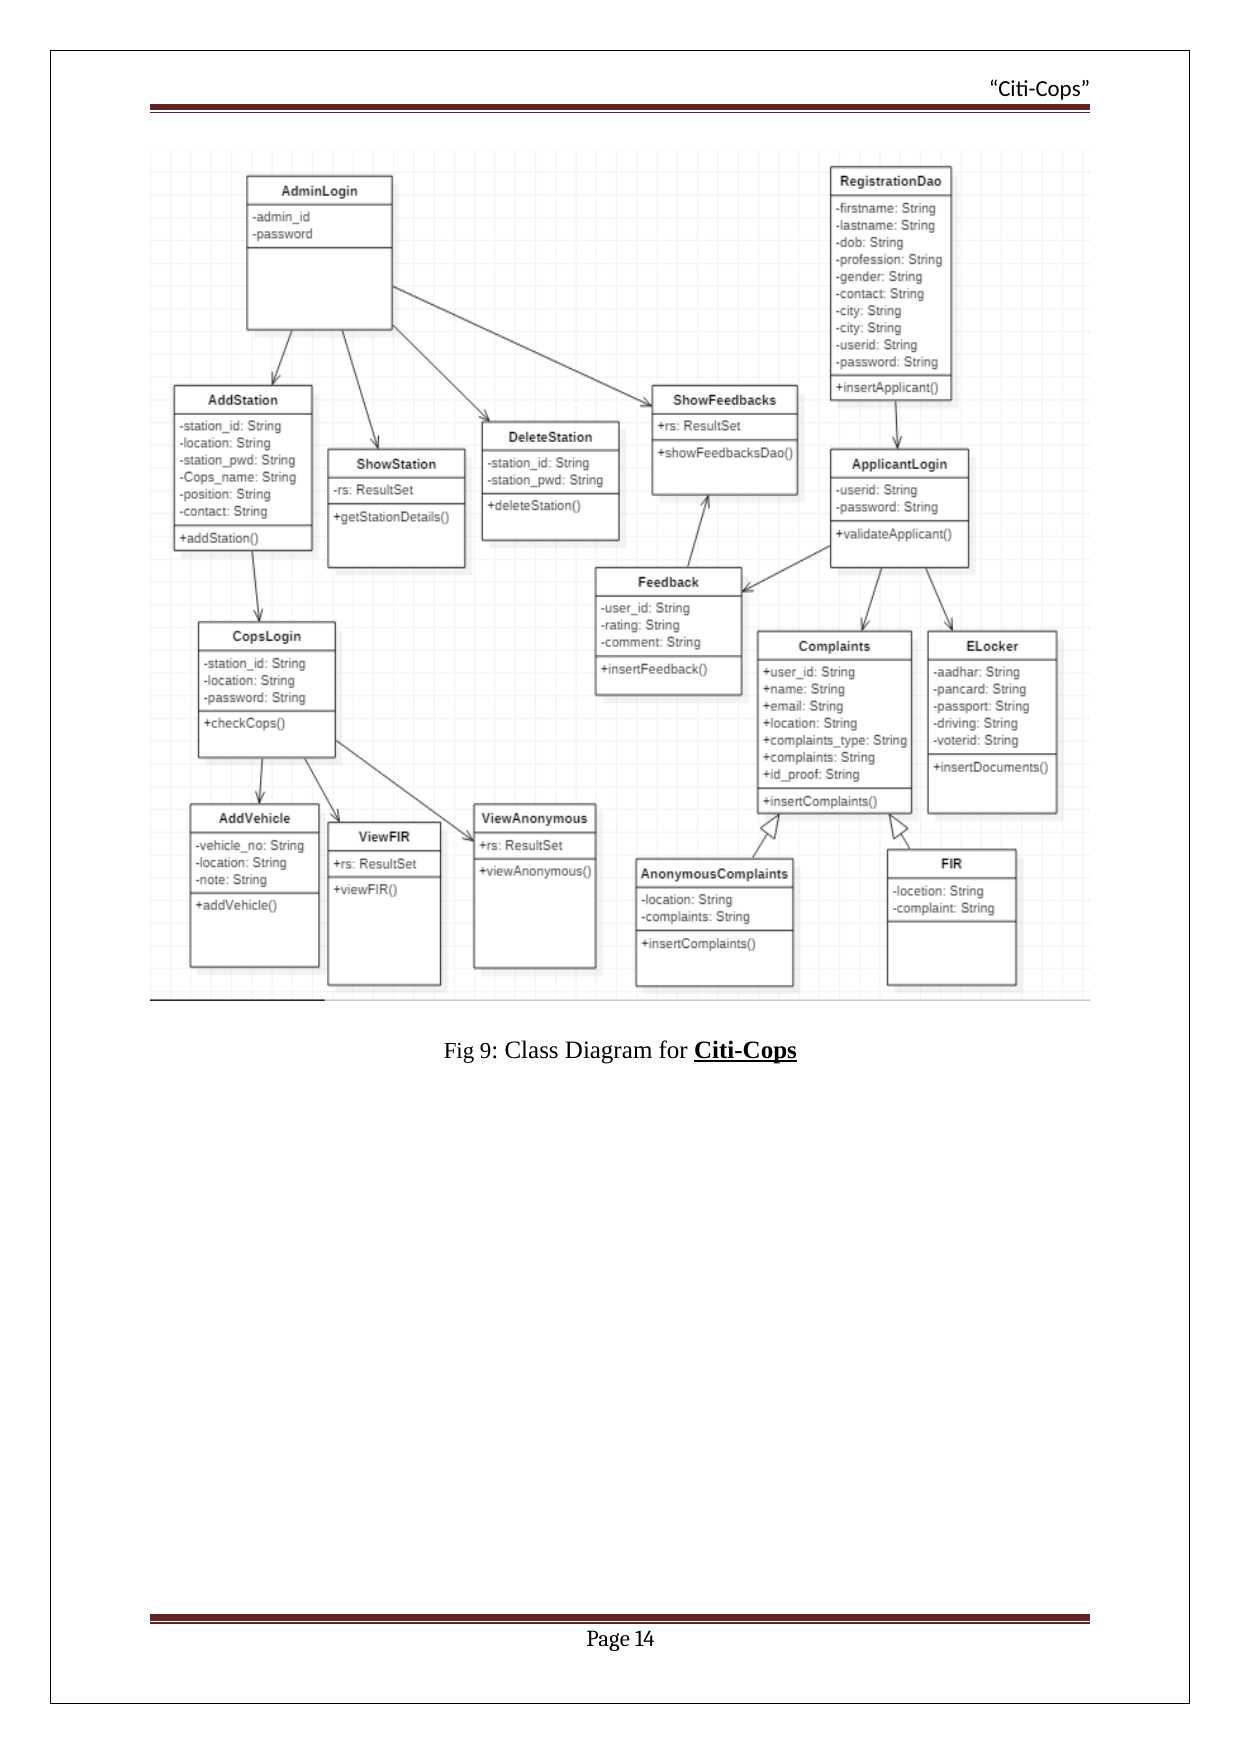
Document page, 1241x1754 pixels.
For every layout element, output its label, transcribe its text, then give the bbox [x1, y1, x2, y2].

text Fig 9: Class Diagram for Citi-Cops [150, 1035, 1090, 1064]
picture [150, 150, 1091, 1001]
